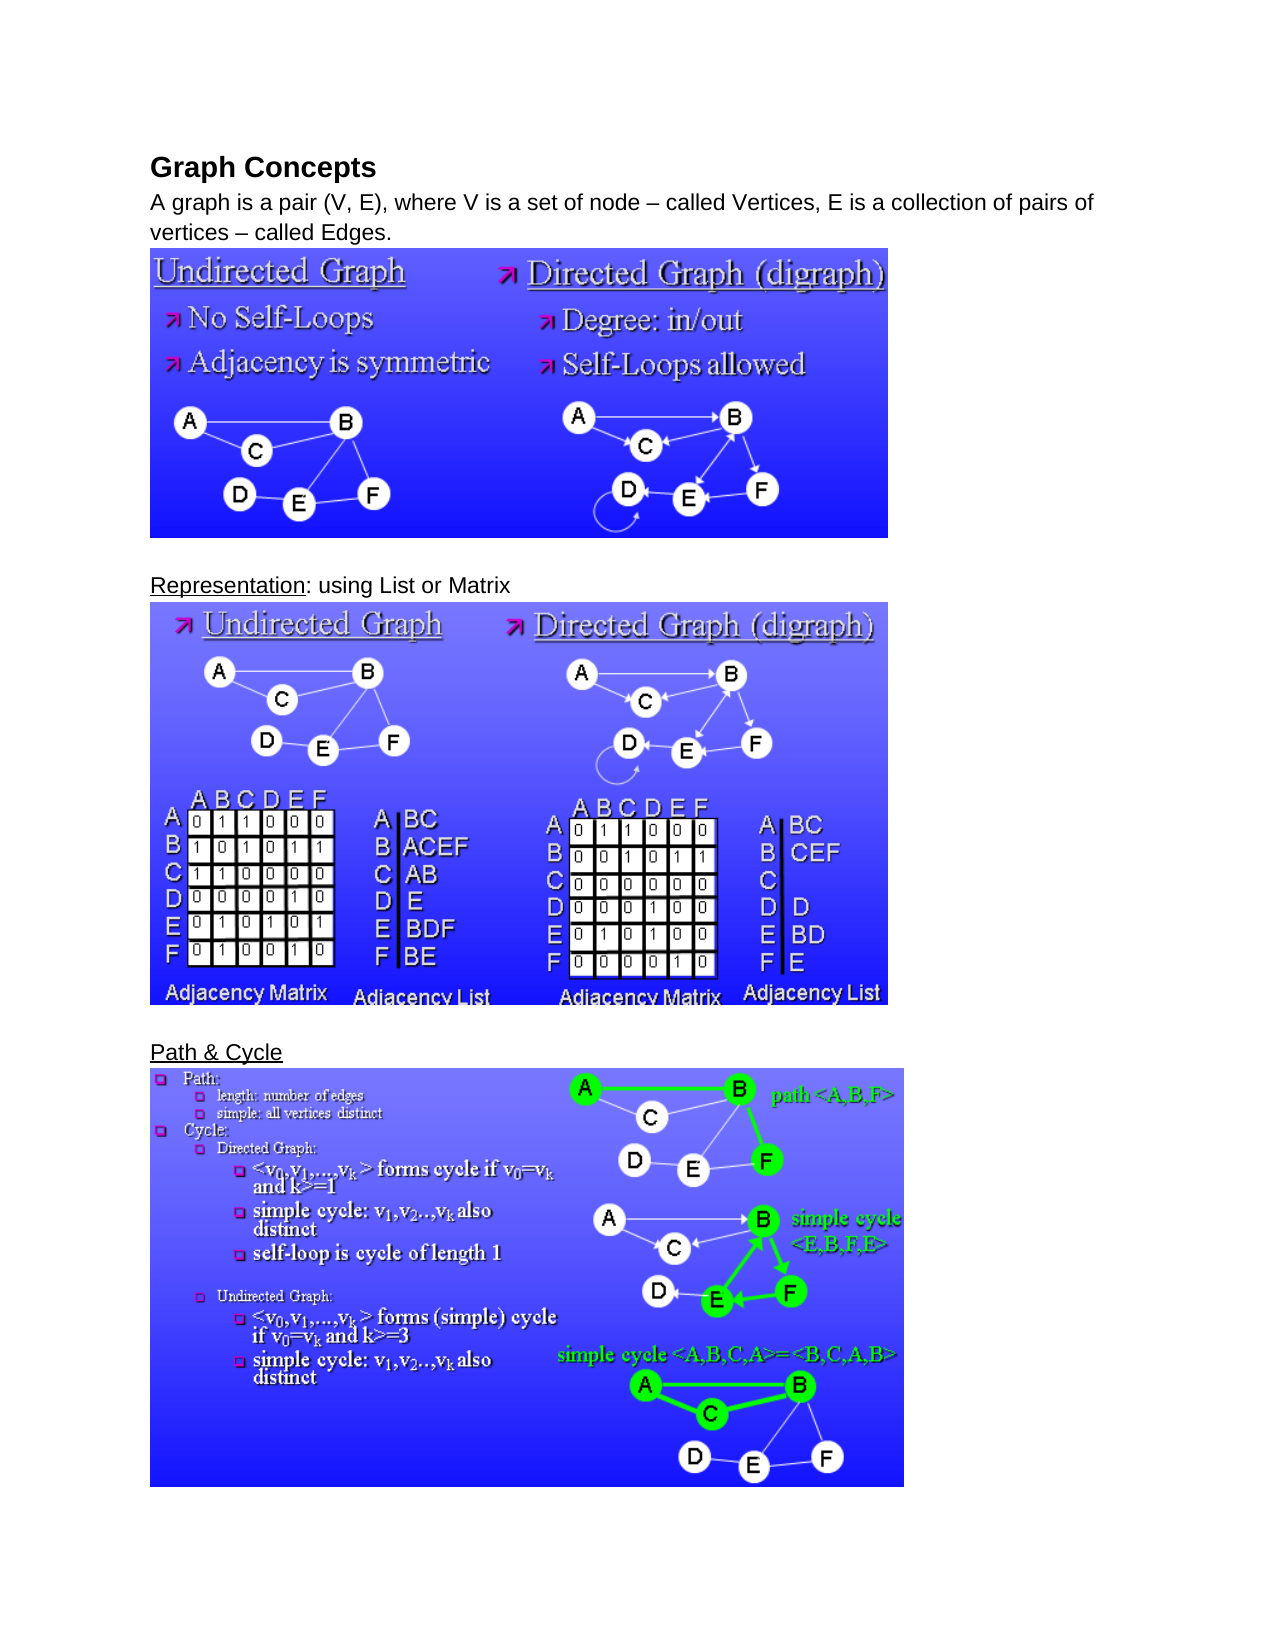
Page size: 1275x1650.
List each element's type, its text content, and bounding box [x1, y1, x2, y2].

picture [150, 1068, 904, 1487]
picture [150, 602, 888, 1005]
text Representation: using List or Matrix [150, 572, 1125, 599]
picture [150, 248, 888, 538]
text Path & Cycle [150, 1039, 1125, 1065]
text Graph Concepts [150, 150, 1125, 183]
text A graph is a pair (V, E), where V is a set of node – called Vertices, E is a collection of pairs of vertices – called Edges. [150, 188, 1125, 245]
